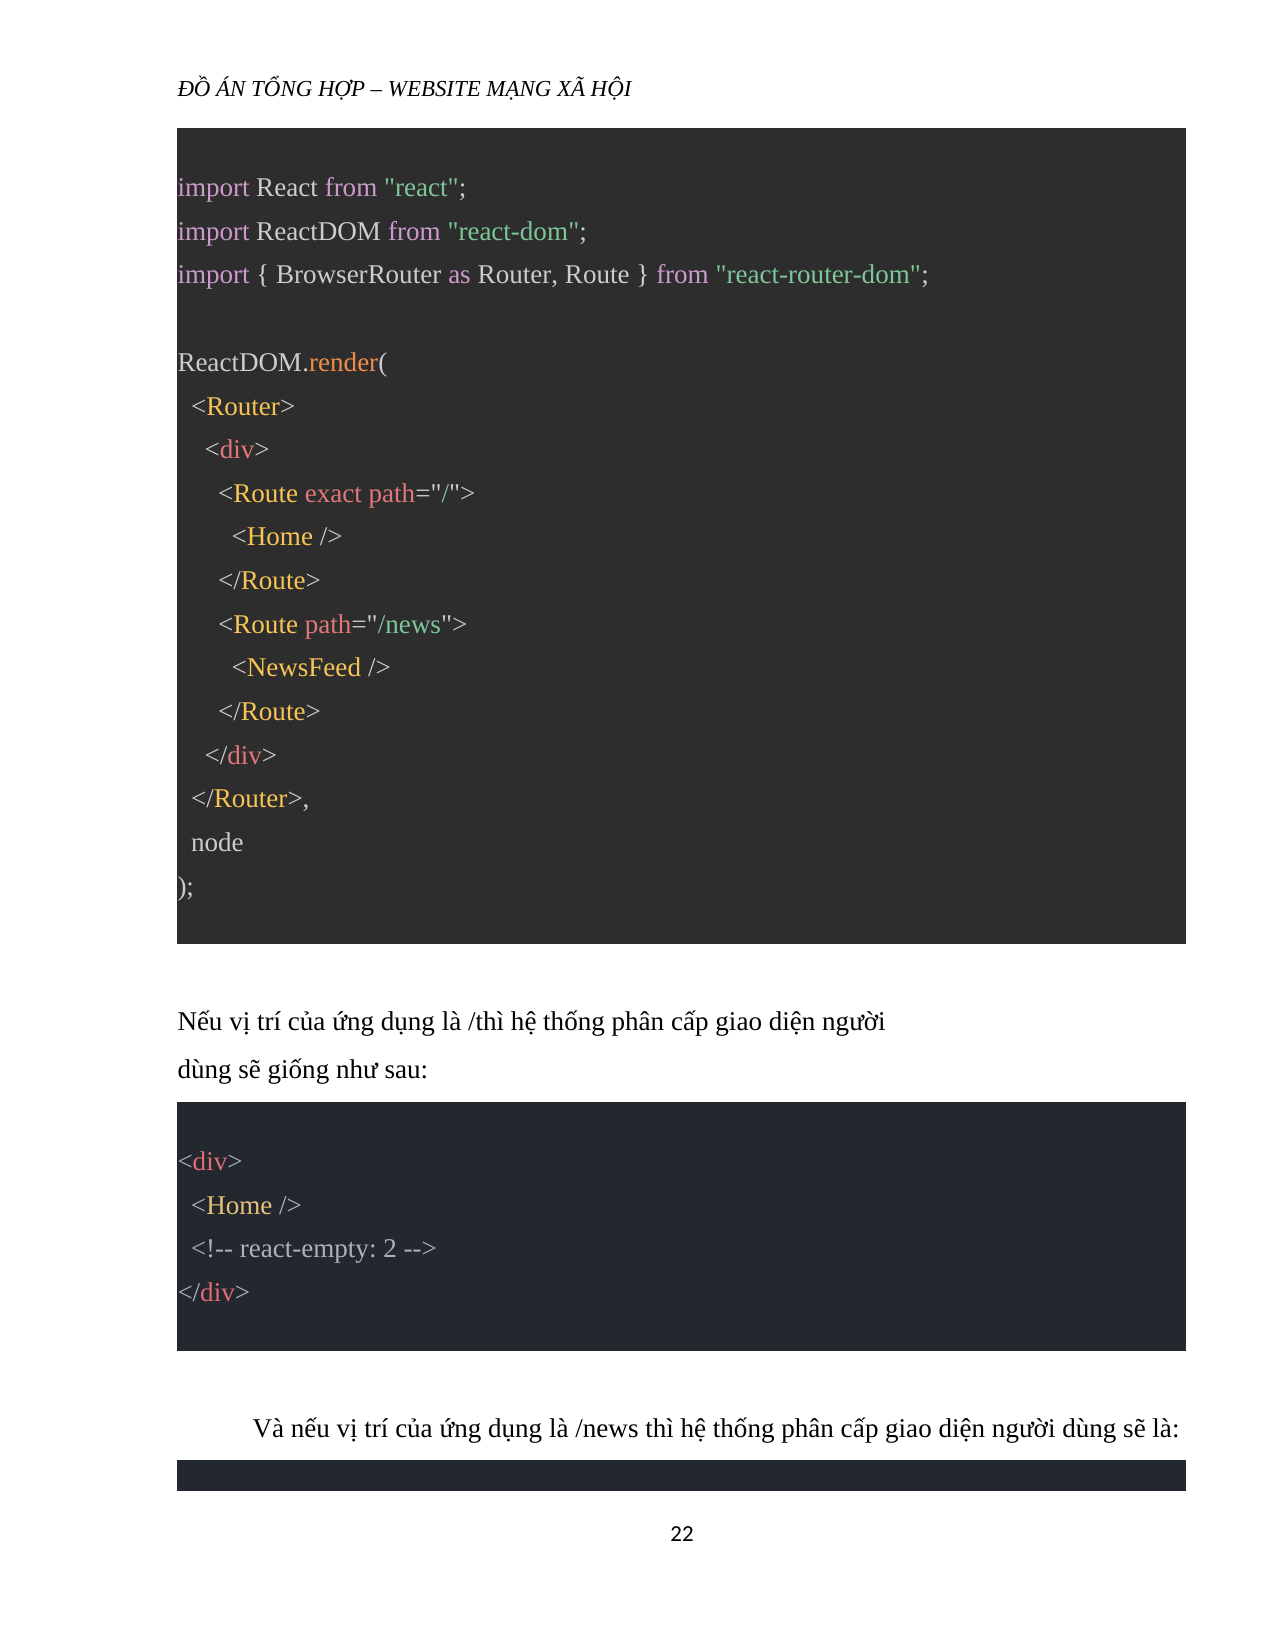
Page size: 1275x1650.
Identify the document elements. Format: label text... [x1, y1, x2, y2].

text <Home /> [177, 1189, 1186, 1220]
text import React from "react"; [177, 171, 1186, 202]
text import { BrowserRouter as Router, Route } from "react-router-dom"; [177, 259, 1186, 290]
text </Route> [177, 695, 1186, 726]
text <Router> [177, 389, 1186, 421]
text Nếu vị trí của ứng dụng là /thì hệ thống phân cấp giao diện người [177, 1005, 1186, 1036]
text <Route path="/news"> [177, 608, 1186, 639]
text ); [177, 870, 1186, 901]
text </div> [177, 1276, 1186, 1307]
text <div> [177, 433, 1186, 464]
text </div> [177, 739, 1186, 770]
text </Router>, [177, 782, 1186, 813]
text node [177, 826, 1186, 857]
text <!-- react-empty: 2 --> [177, 1233, 1186, 1264]
text <NewsFeed /> [177, 651, 1186, 683]
text import ReactDOM from "react-dom"; [177, 215, 1186, 246]
text dùng sẽ giống như sau: [177, 1053, 1186, 1084]
text <Home /> [177, 521, 1186, 552]
text <div> [177, 1145, 1186, 1176]
text Và nếu vị trí của ứng dụng là /news thì hệ thống phân cấp giao diện người dùng sẽ là: [177, 1412, 1186, 1443]
text </Route> [177, 564, 1186, 595]
text <Route exact path="/"> [177, 477, 1186, 508]
text ReactDOM.render( [177, 346, 1186, 377]
